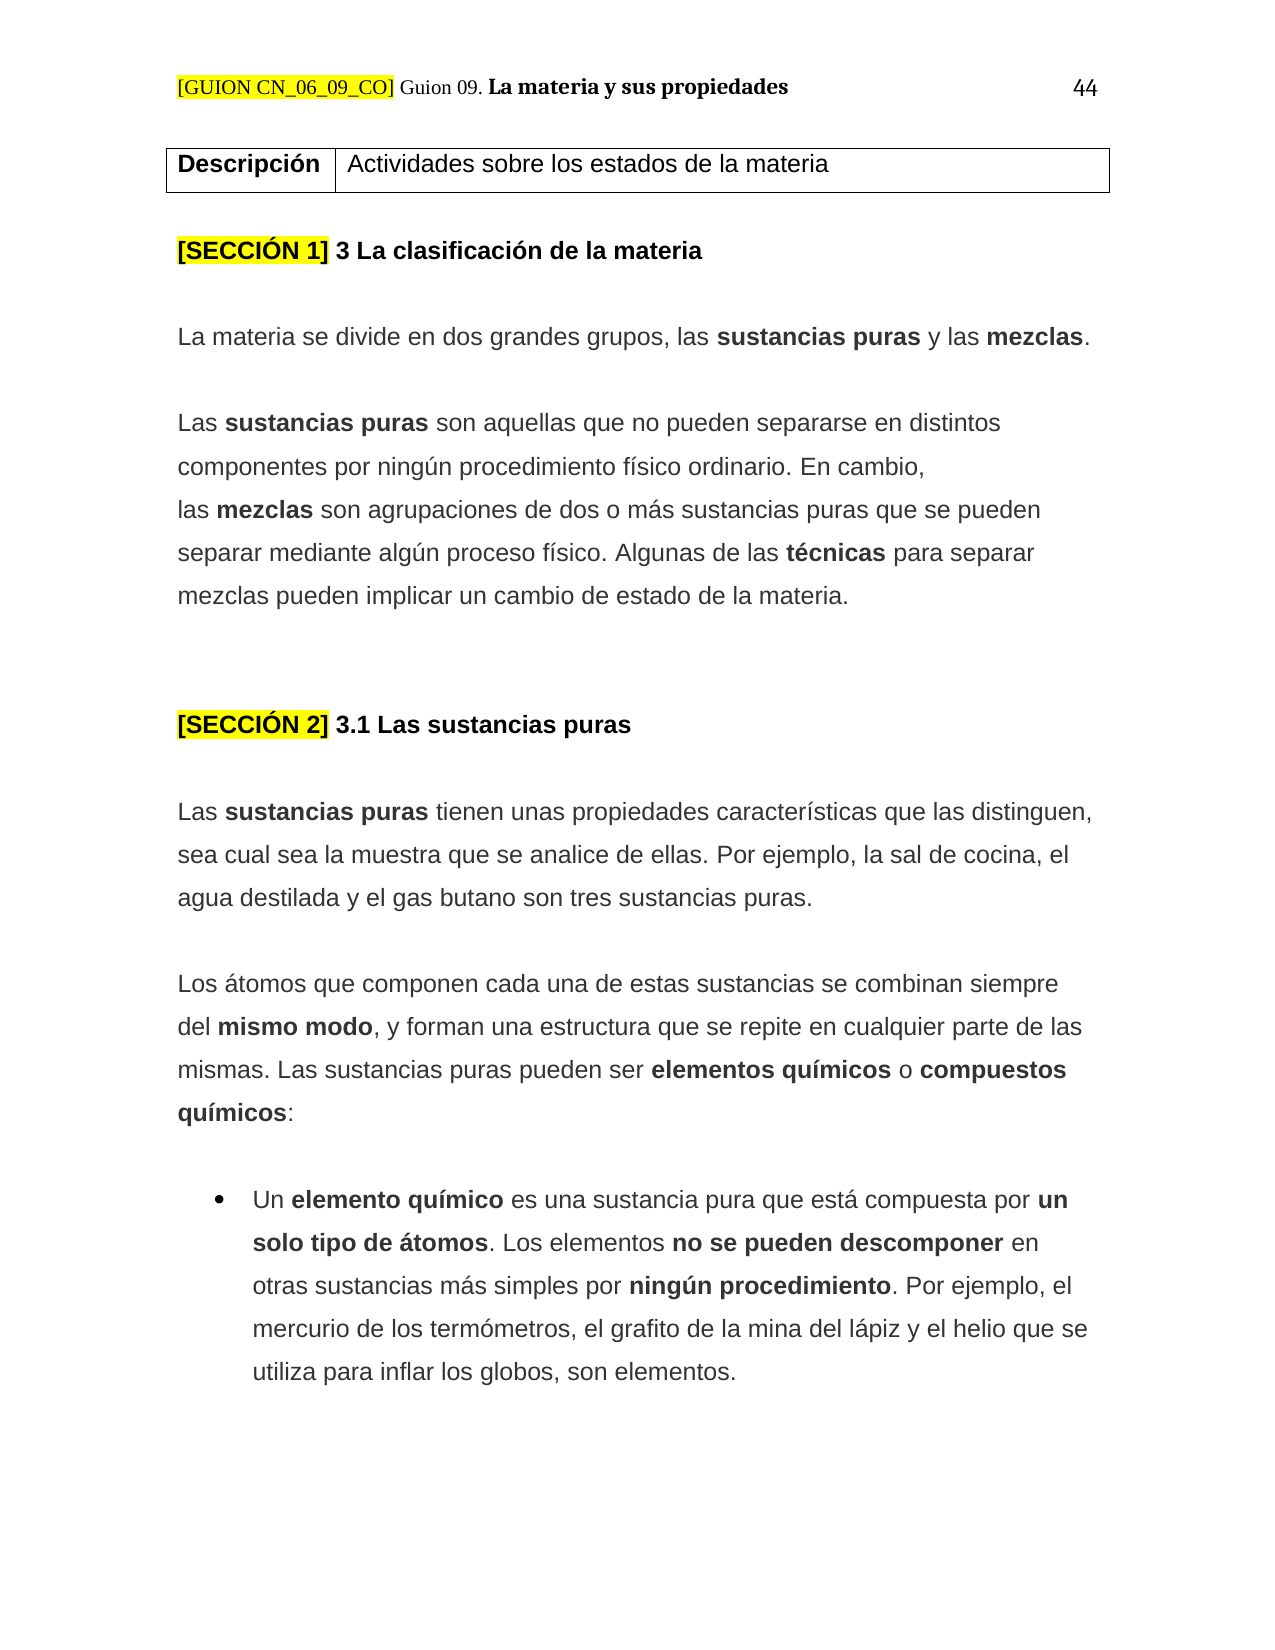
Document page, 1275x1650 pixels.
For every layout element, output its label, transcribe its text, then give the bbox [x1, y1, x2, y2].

text Los átomos que componen cada una de estas sustancias se combinan siempre del mismo modo, y forman una estructura que se repite en cualquier parte de las mismas. Las sustancias puras pueden ser elementos químicos o compuestos químicos: [177, 969, 1098, 1127]
text Las sustancias puras son aquellas que no pueden separarse en distintos componentes por ningún procedimiento físico ordinario. En cambio, las mezclas son agrupaciones de dos o más sustancias puras que se pueden separar mediante algún proceso físico. Algunas de las técnicas para separar mezclas pueden implicar un cambio de estado de la materia. [177, 408, 1098, 609]
text La materia se divide en dos grandes grupos, las sustancias puras y las mezclas. [177, 279, 1098, 351]
table_cell Descripción [167, 149, 335, 192]
text [SECCIÓN 2] 3.1 Las sustancias puras [329, 710, 1098, 739]
table_cell Actividades sobre los estados de la materia [336, 149, 1109, 192]
text [SECCIÓN 1] 3 La clasificación de la materia [329, 236, 1098, 264]
text Las sustancias puras tienen unas propiedades características que las distinguen, sea cual sea la muestra que se analice de ellas. Por ejemplo, la sal de cocina, el agua destilada y el gas butano son tres sustancias puras. [177, 753, 1098, 911]
list Un elemento químico es una sustancia pura que está compuesta por un solo tipo de átomos. Los elementos no se pueden descomponer en otras sustancias más simples por ningún procedimiento. Por ejemplo, el mercurio de los termómetros, el grafito de la mina del lápiz y el helio que se utiliza para inflar los globos, son elementos. [215, 1184, 1098, 1386]
